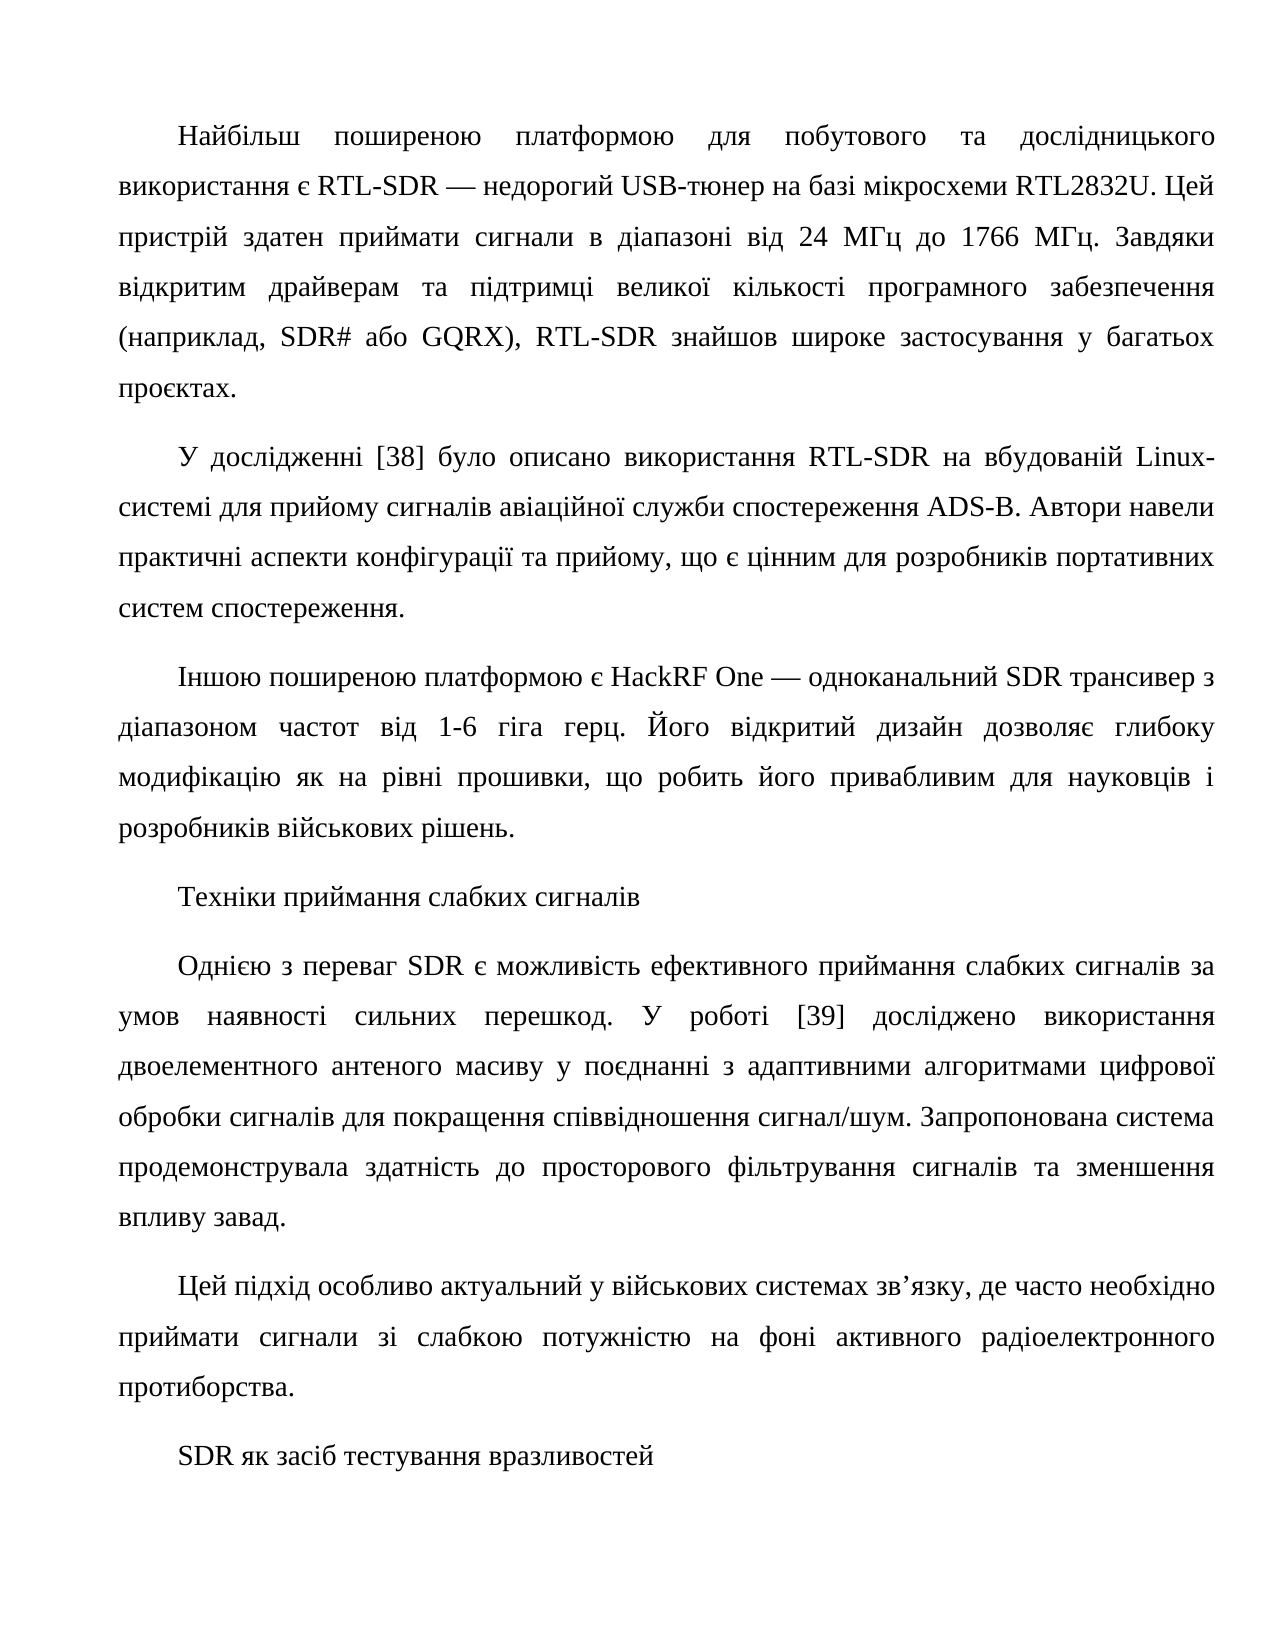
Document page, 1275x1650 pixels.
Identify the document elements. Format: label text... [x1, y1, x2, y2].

text Техніки приймання слабких сигналів [118, 879, 1216, 912]
text Цей підхід особливо актуальний у військових системах зв’язку, де часто необхідно приймати сигнали зі слабкою потужністю на фоні активного радіоелектронного протиборства. [118, 1268, 1216, 1403]
text SDR як засіб тестування вразливостей [118, 1438, 1216, 1472]
text У дослідженні [38] було описано використання RTL-SDR на вбудованій Linux-системі для прийому сигналів авіаційної служби спостереження ADS-B. Автори навели практичні аспекти конфігурації та прийому, що є цінним для розробників портативних систем спостереження. [118, 439, 1216, 623]
text Однією з переваг SDR є можливість ефективного приймання слабких сигналів за умов наявності сильних перешкод. У роботі [39] досліджено використання двоелементного антеного масиву у поєднанні з адаптивними алгоритмами цифрової обробки сигналів для покращення співвідношення сигнал/шум. Запропонована система продемонструвала здатність до просторового фільтрування сигналів та зменшення впливу завад. [118, 948, 1216, 1233]
text Іншою поширеною платформою є HackRF One — одноканальний SDR трансивер з діапазоном частот від 1-6 гіга герц. Його відкритий дизайн дозволяє глибоку модифікацію як на рівні прошивки, що робить його привабливим для науковців і розробників військових рішень. [118, 659, 1216, 843]
text Найбільш поширеною платформою для побутового та дослідницького використання є RTL-SDR — недорогий USB-тюнер на базі мікросхеми RTL2832U. Цей пристрій здатен приймати сигнали в діапазоні від 24 МГц до 1766 МГц. Завдяки відкритим драйверам та підтримці великої кількості програмного забезпечення (наприклад, SDR# або GQRX), RTL-SDR знайшов широке застосування у багатьох проєктах. [118, 118, 1216, 403]
